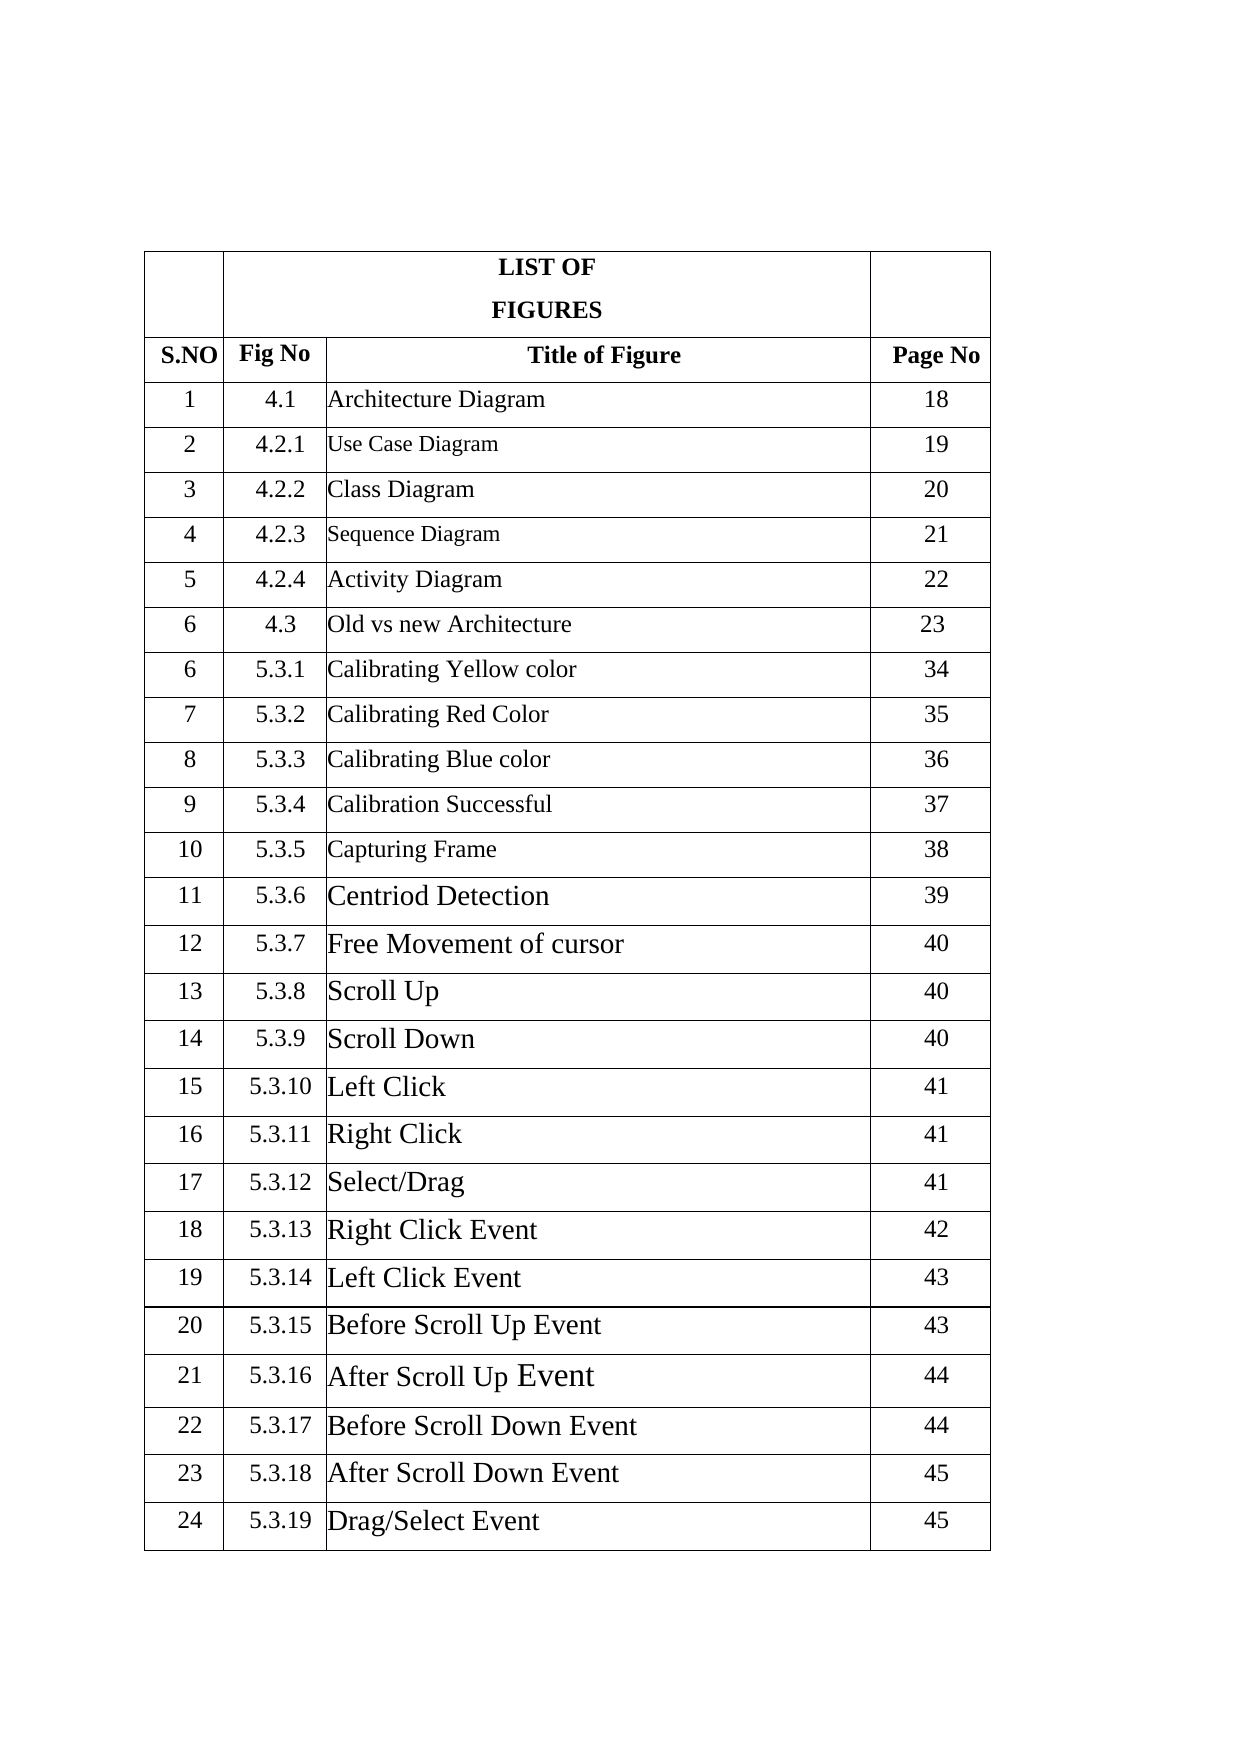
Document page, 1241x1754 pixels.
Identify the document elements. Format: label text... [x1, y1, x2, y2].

table_cell Page No [871, 338, 990, 382]
table_cell 6 [145, 608, 223, 652]
table_cell 41 [871, 1164, 990, 1211]
table_cell 5.3.2 [224, 698, 326, 742]
table_cell 43 [871, 1260, 990, 1306]
table_cell Calibration Successful [327, 788, 870, 832]
table_cell 5.3.13 [224, 1212, 326, 1259]
table_cell Calibrating Red Color [327, 698, 870, 742]
table_cell 5.3.9 [224, 1021, 326, 1068]
table_header [145, 252, 223, 337]
table_cell 40 [871, 926, 990, 972]
table_cell 5.3.5 [224, 833, 326, 877]
table_cell 45 [871, 1503, 990, 1550]
table_cell 37 [871, 788, 990, 832]
table_cell Calibrating Blue color [327, 743, 870, 787]
table_cell Before Scroll Down Event [327, 1408, 870, 1454]
table_cell 35 [871, 698, 990, 742]
table_cell 4.3 [224, 608, 326, 652]
table_cell Title of Figure [327, 338, 870, 382]
table_cell Right Click Event [327, 1212, 870, 1259]
table_cell Select/Drag [327, 1164, 870, 1211]
table_cell 18 [145, 1212, 223, 1259]
table_cell 5.3.19 [224, 1503, 326, 1550]
table_cell 4.2.3 [224, 518, 326, 562]
table_cell 18 [871, 383, 990, 427]
table_cell Old vs new Architecture [327, 608, 870, 652]
table_cell 43 [871, 1308, 990, 1354]
table_cell 5.3.14 [224, 1260, 326, 1306]
table_cell 4.2.2 [224, 473, 326, 517]
table_cell 5.3.18 [224, 1455, 326, 1502]
table_cell 40 [871, 1021, 990, 1068]
table_cell 16 [145, 1117, 223, 1163]
table_header [871, 252, 990, 337]
table_cell 14 [145, 1021, 223, 1068]
table_cell 5.3.1 [224, 653, 326, 697]
table_cell 4.2.1 [224, 428, 326, 472]
table_cell 3 [145, 473, 223, 517]
table_cell 8 [145, 743, 223, 787]
table_cell 5.3.10 [224, 1069, 326, 1116]
table_cell Scroll Down [327, 1021, 870, 1068]
table_cell 5.3.17 [224, 1408, 326, 1454]
table_cell 20 [145, 1308, 223, 1354]
table_cell 41 [871, 1069, 990, 1116]
table_cell 17 [145, 1164, 223, 1211]
table_cell Architecture Diagram [327, 383, 870, 427]
table_cell 38 [871, 833, 990, 877]
table_cell 5.3.4 [224, 788, 326, 832]
table_cell 40 [871, 974, 990, 1020]
table_cell Centriod Detection [327, 878, 870, 925]
table_cell 5.3.15 [224, 1308, 326, 1354]
table_cell Left Click [327, 1069, 870, 1116]
table_cell Sequence Diagram [327, 518, 870, 562]
table_cell 5.3.12 [224, 1164, 326, 1211]
table_cell Fig No [224, 338, 326, 382]
table_cell 4 [145, 518, 223, 562]
table_cell 44 [871, 1408, 990, 1454]
table_cell After Scroll Up Event [327, 1355, 870, 1407]
table_cell 13 [145, 974, 223, 1020]
table_cell 1 [145, 383, 223, 427]
table_cell Left Click Event [327, 1260, 870, 1306]
table_cell Capturing Frame [327, 833, 870, 877]
table_cell 5.3.11 [224, 1117, 326, 1163]
table_cell 4.2.4 [224, 563, 326, 607]
table_cell 2 [145, 428, 223, 472]
table_cell Class Diagram [327, 473, 870, 517]
table_cell 7 [145, 698, 223, 742]
table_cell S.NO [145, 338, 223, 382]
table_cell 11 [145, 878, 223, 925]
table_cell 44 [871, 1355, 990, 1407]
table_cell 9 [145, 788, 223, 832]
table_cell 23 [145, 1455, 223, 1502]
table_cell 5.3.16 [224, 1355, 326, 1407]
table_cell 6 [145, 653, 223, 697]
table_cell 22 [145, 1408, 223, 1454]
table_cell 4.1 [224, 383, 326, 427]
table_cell 36 [871, 743, 990, 787]
table_cell Scroll Up [327, 974, 870, 1020]
table_cell 21 [145, 1355, 223, 1407]
table_cell Before Scroll Up Event [327, 1308, 870, 1354]
table_cell 24 [145, 1503, 223, 1550]
table_cell 5.3.3 [224, 743, 326, 787]
table_cell Activity Diagram [327, 563, 870, 607]
table_cell 19 [871, 428, 990, 472]
table_header LIST OF FIGURES [224, 252, 870, 337]
table_cell Calibrating Yellow color [327, 653, 870, 697]
table_cell 34 [871, 653, 990, 697]
table_cell Free Movement of cursor [327, 926, 870, 972]
table_cell After Scroll Down Event [327, 1455, 870, 1502]
table_cell 5 [145, 563, 223, 607]
table_cell 5.3.6 [224, 878, 326, 925]
table_cell 15 [145, 1069, 223, 1116]
table_cell 23 [871, 608, 990, 652]
table_cell 10 [145, 833, 223, 877]
table_cell 5.3.7 [224, 926, 326, 972]
table_cell 42 [871, 1212, 990, 1259]
table_cell 22 [871, 563, 990, 607]
table_cell 20 [871, 473, 990, 517]
table_cell 12 [145, 926, 223, 972]
table_cell 21 [871, 518, 990, 562]
table_cell 39 [871, 878, 990, 925]
table_cell Drag/Select Event [327, 1503, 870, 1550]
table_cell Use Case Diagram [327, 428, 870, 472]
table_cell 19 [145, 1260, 223, 1306]
table_cell Right Click [327, 1117, 870, 1163]
table_cell 41 [871, 1117, 990, 1163]
table_cell 5.3.8 [224, 974, 326, 1020]
table_cell 45 [871, 1455, 990, 1502]
